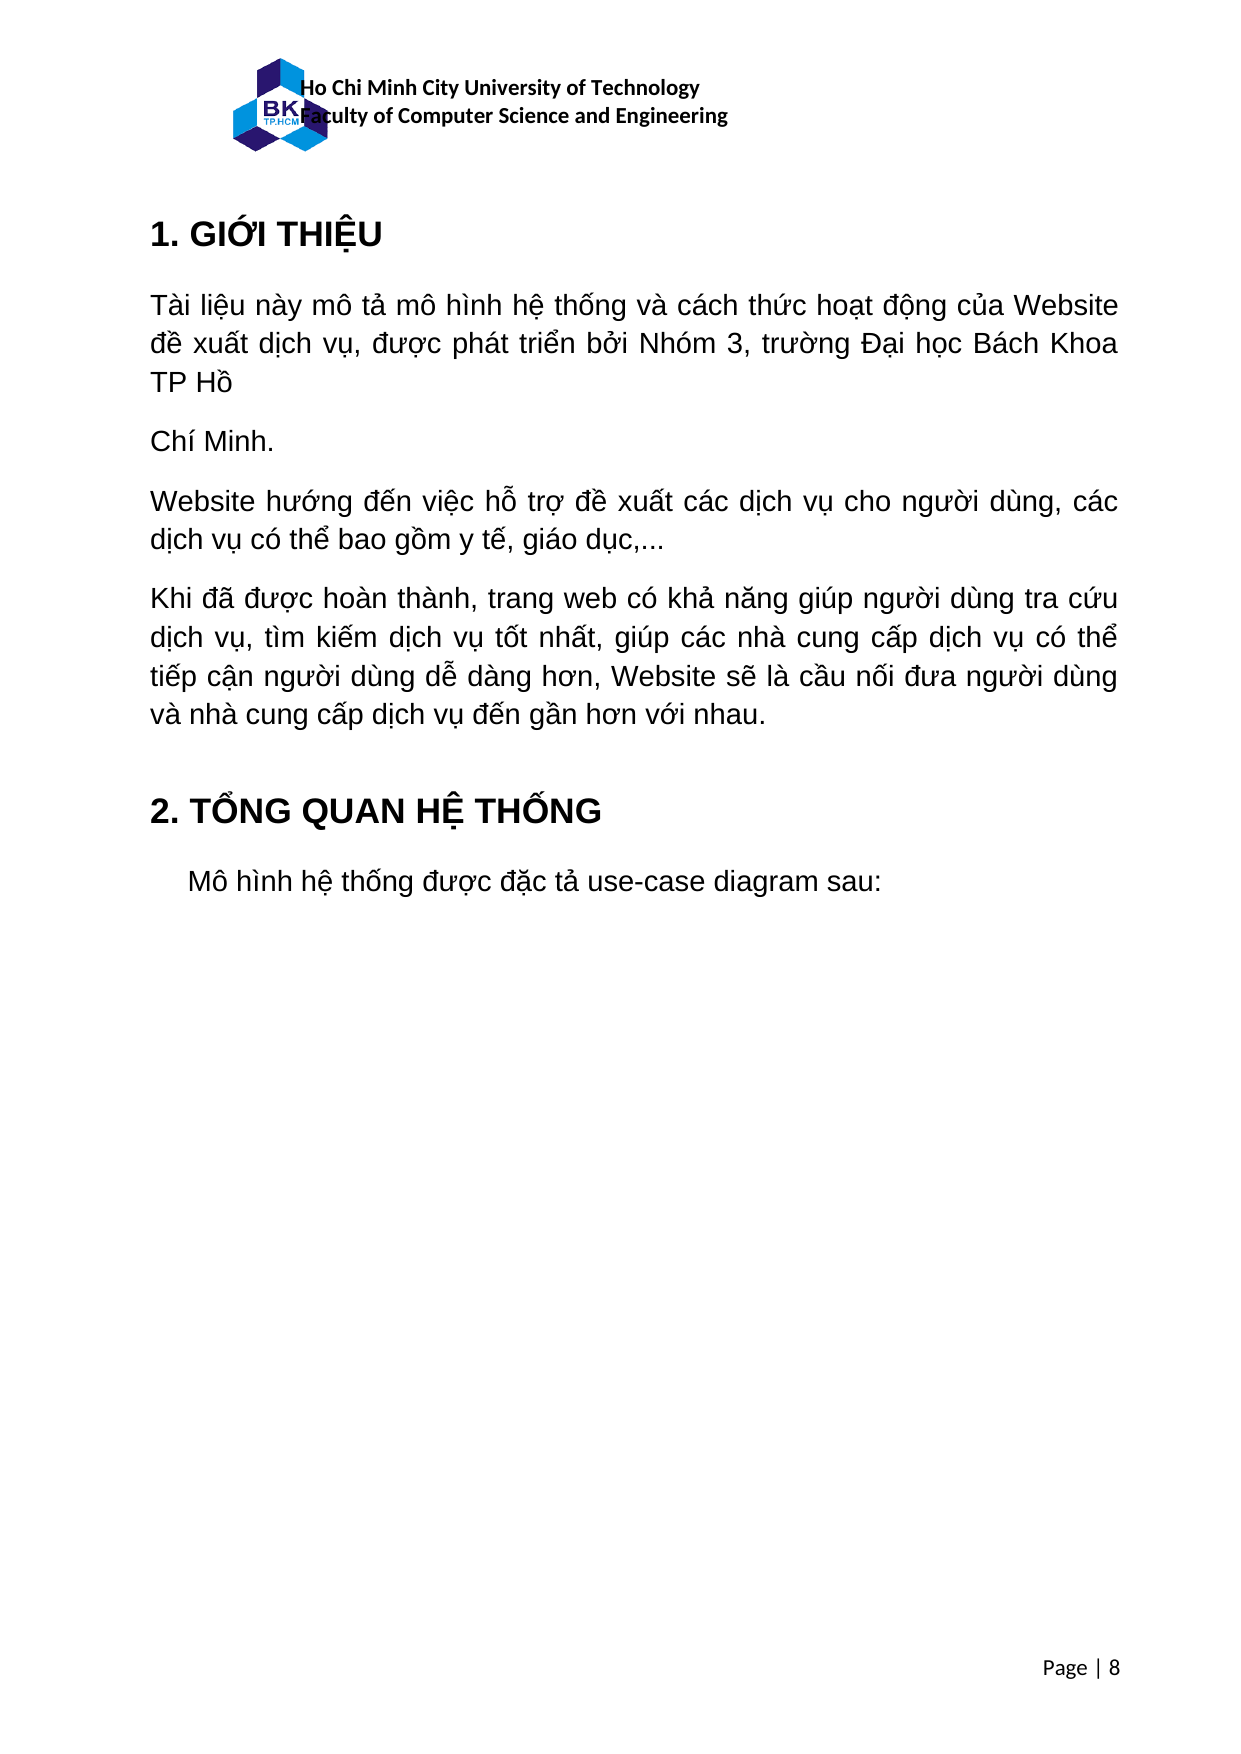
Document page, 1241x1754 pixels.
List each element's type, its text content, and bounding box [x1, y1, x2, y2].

text Khi đã được hoàn thành, trang web có khả năng giúp người dùng tra cứu dịch vụ, tìm kiếm dịch vụ tốt nhất, giúp các nhà cung cấp dịch vụ có thể tiếp cận người dùng dễ dàng hơn, Website sẽ là cầu nối đưa người dùng và nhà cung cấp dịch vụ đến gần hơn với nhau. [150, 582, 1120, 731]
text Mô hình hệ thống được đặc tả use-case diagram sau: [150, 864, 1120, 898]
text Chí Minh. [150, 424, 1120, 458]
subtitle 1. GIỚI THIỆU [150, 213, 1120, 254]
subtitle 2. TỔNG QUAN HỆ THỐNG [150, 790, 1120, 831]
text Website hướng đến việc hỗ trợ đề xuất các dịch vụ cho người dùng, các dịch vụ có thể bao gồm y tế, giáo dục,... [150, 484, 1120, 556]
text Tài liệu này mô tả mô hình hệ thống và cách thức hoạt động của Website đề xuất dịch vụ, được phát triển bởi Nhóm 3, trường Đại học Bách Khoa TP Hồ [150, 288, 1120, 398]
picture [213, 38, 347, 171]
